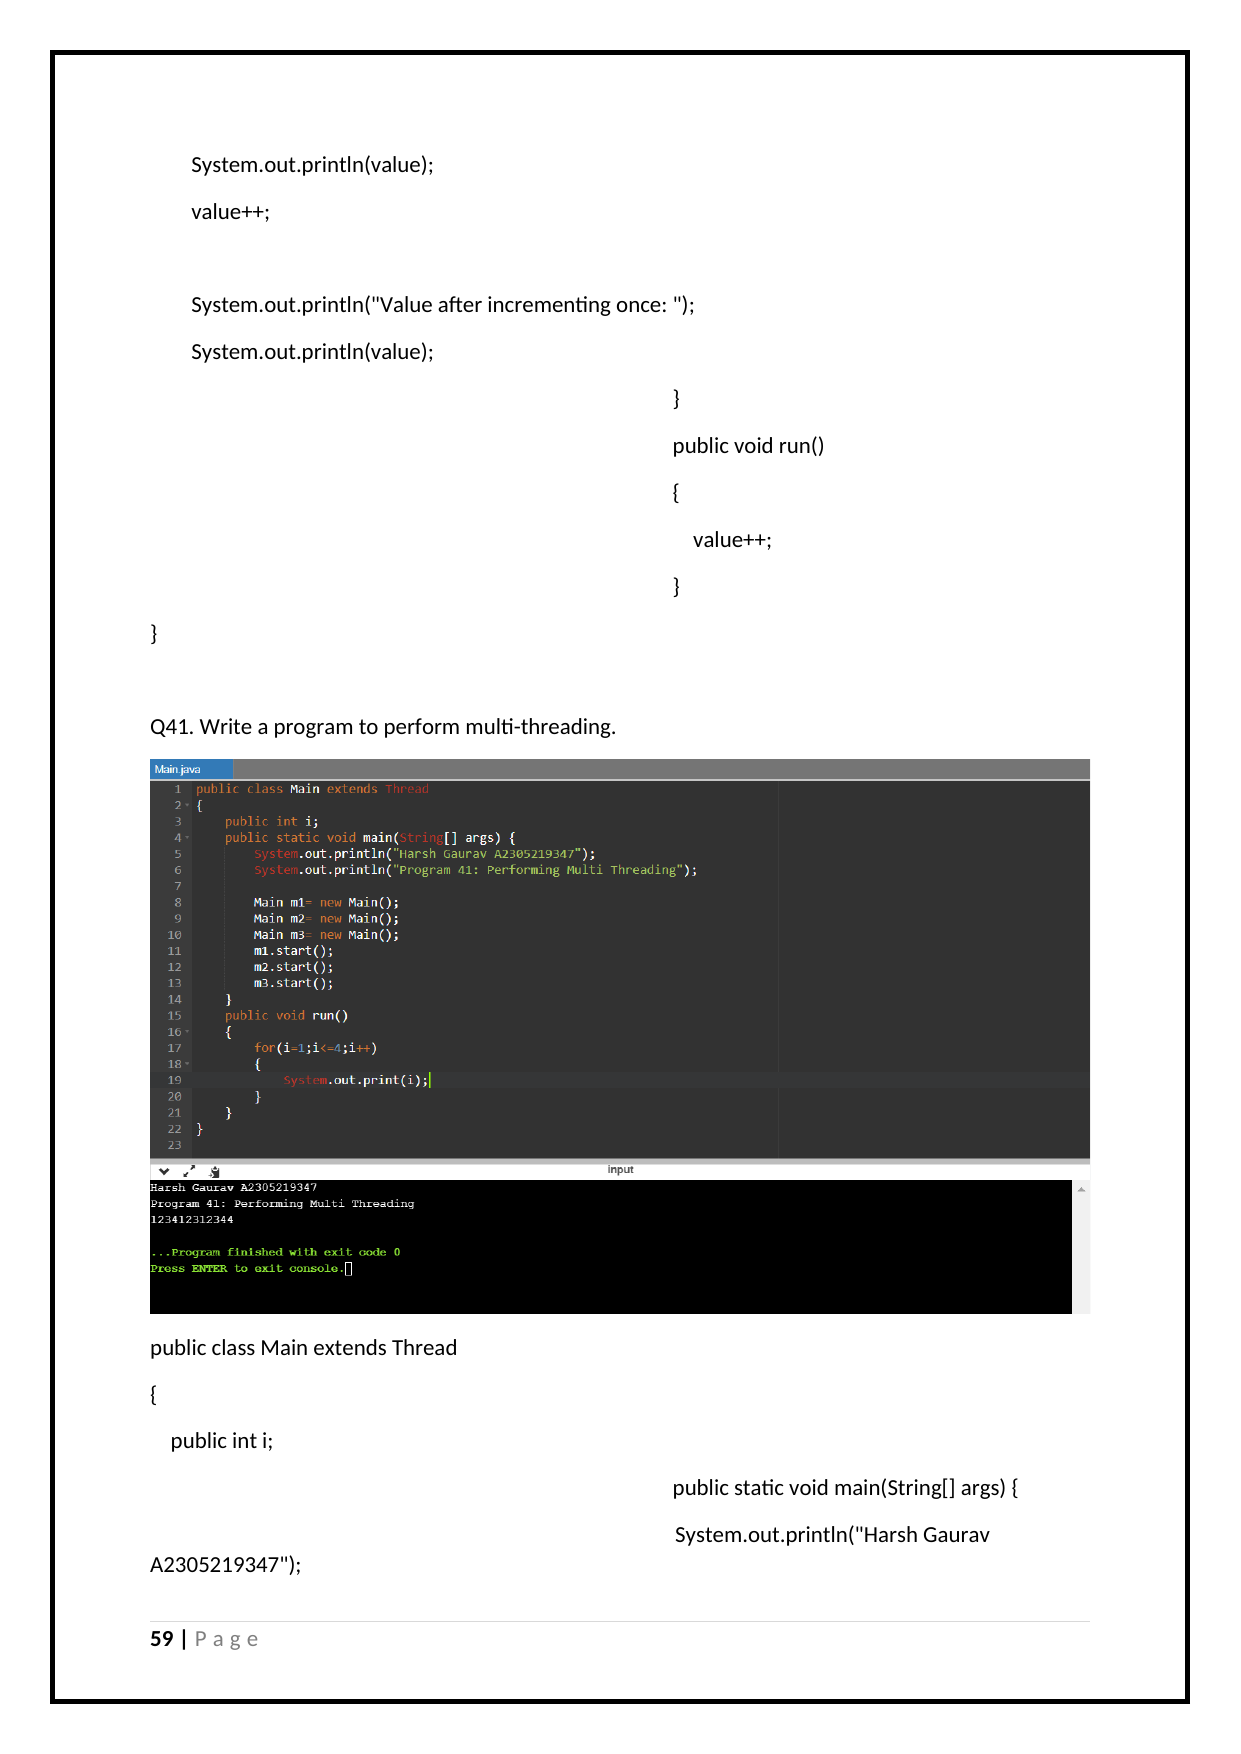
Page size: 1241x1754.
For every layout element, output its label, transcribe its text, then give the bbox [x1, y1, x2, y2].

text } [150, 572, 1090, 600]
text value++; [150, 197, 1090, 225]
text public int i; [150, 1427, 1090, 1454]
text System.out.println(value); [150, 337, 1090, 366]
picture [150, 759, 1091, 1314]
text public class Main extends Thread [150, 1333, 1090, 1361]
text System.out.println("Harsh Gaurav A2305219347"); [150, 1520, 1090, 1578]
text public void run() [150, 431, 1090, 459]
text public static void main(String[] args) { [150, 1473, 1090, 1501]
text { [150, 1380, 1090, 1408]
text System.out.println(value); [150, 150, 1090, 178]
text System.out.println("Value after incrementing once: "); [150, 291, 1090, 319]
text } [150, 384, 1090, 412]
text value++; [150, 525, 1090, 553]
text { [150, 478, 1090, 506]
text } [150, 619, 1090, 647]
text Q41. Write a program to perform multi-threading. [150, 712, 1090, 741]
